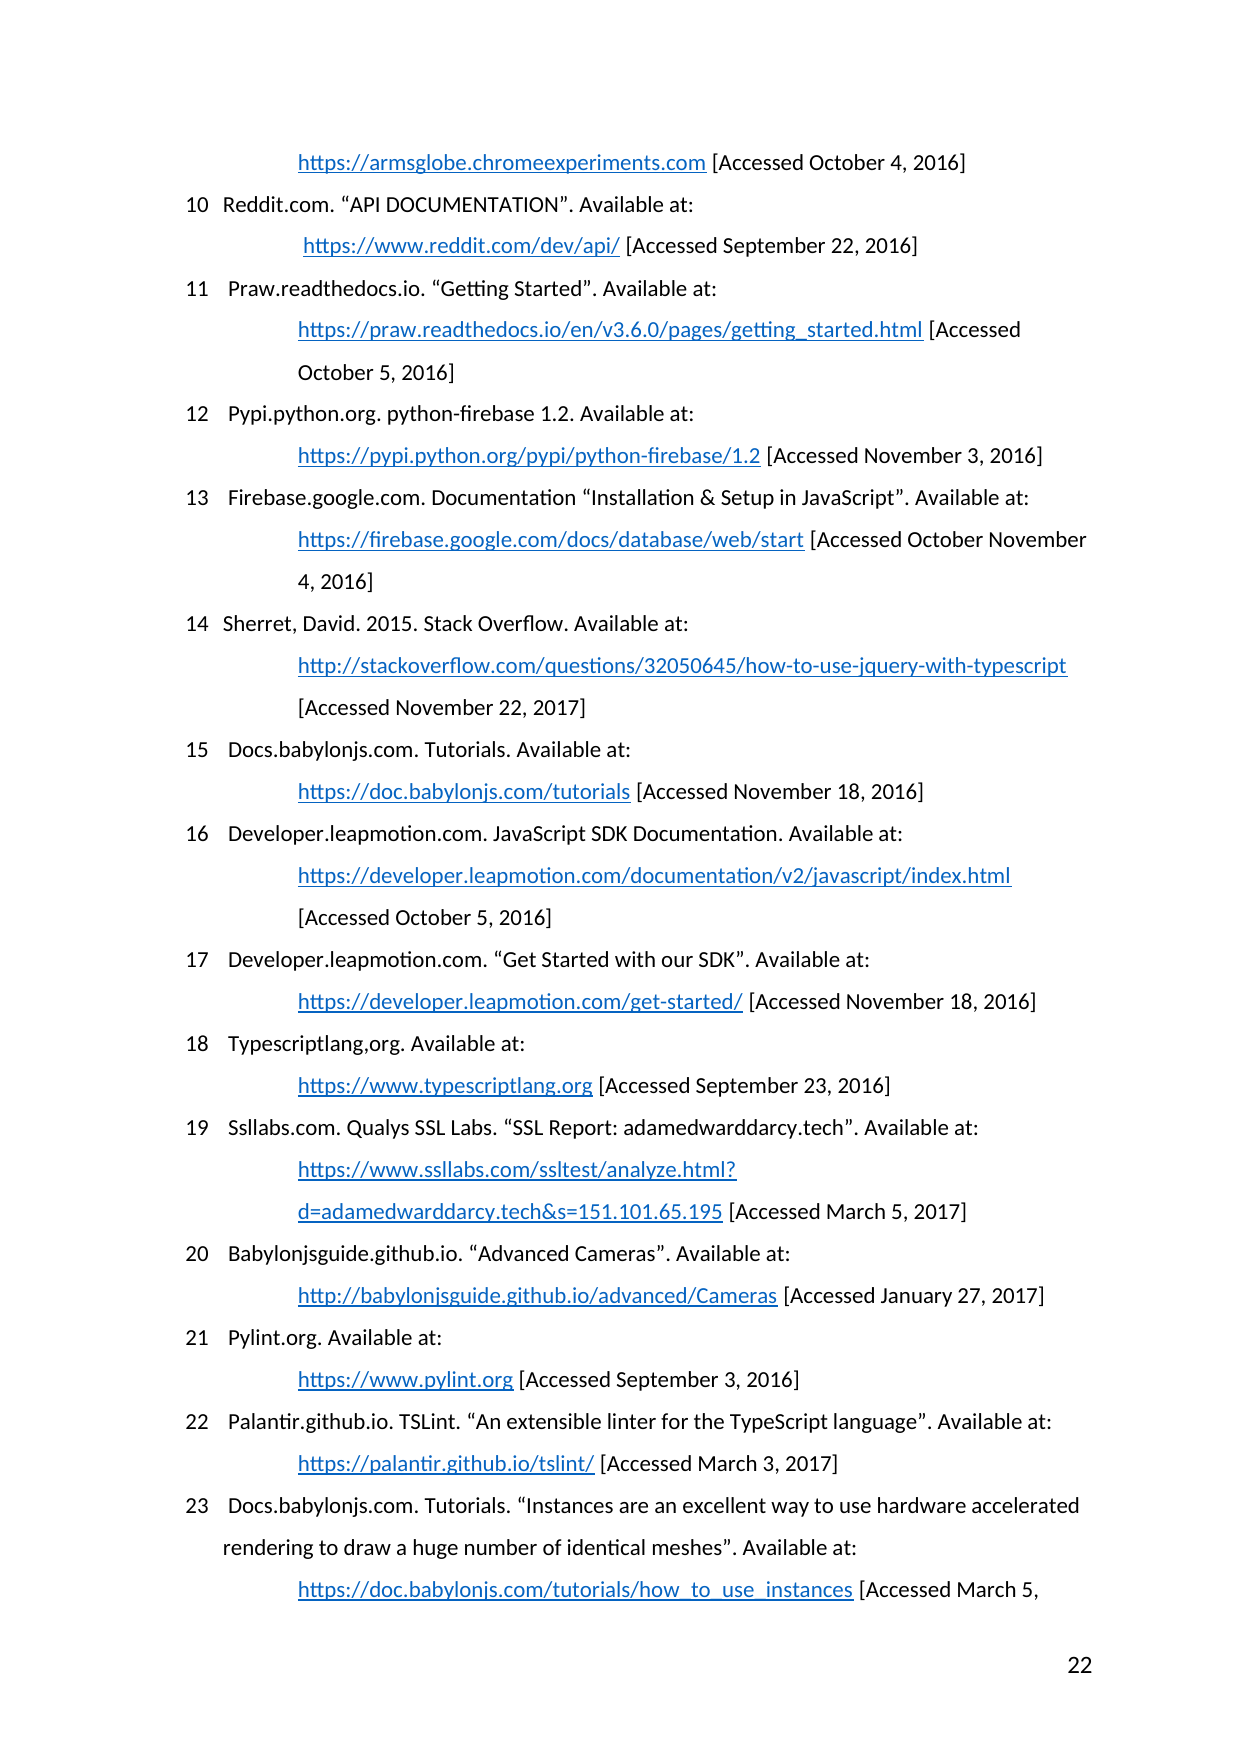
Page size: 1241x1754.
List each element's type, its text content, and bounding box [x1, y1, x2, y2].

list Ssllabs.com. Qualys SSL Labs. “SSL Report: adamedwarddarcy.tech”. Available at: [185, 1113, 1092, 1141]
text http://stackoverflow.com/questions/32050645/how-to-use-jquery-with-typescript [Accessed November 22, 2017] [298, 651, 1092, 721]
list Pylint.org. Available at: [185, 1323, 1092, 1351]
list Developer.leapmotion.com. “Get Started with our SDK”. Available at: [185, 945, 1092, 973]
text http://babylonjsguide.github.io/advanced/Cameras [Accessed January 27, 2017] [298, 1281, 1092, 1309]
text https://developer.leapmotion.com/documentation/v2/javascript/index.html [Accessed October 5, 2016] [298, 861, 1092, 931]
list Typescriptlang,org. Available at: [185, 1029, 1092, 1057]
text https://firebase.google.com/docs/database/web/start [Accessed October November 4, 2016] [298, 526, 1092, 596]
text https://www.typescriptlang.org [Accessed September 23, 2016] [298, 1071, 1092, 1099]
list Docs.babylonjs.com. Tutorials. Available at: [185, 735, 1092, 763]
text https://www.reddit.com/dev/api/ [Accessed September 22, 2016] [298, 232, 1092, 260]
text https://pypi.python.org/pypi/python-firebase/1.2 [Accessed November 3, 2016] [298, 442, 1092, 469]
list Praw.readthedocs.io. “Getting Started”. Available at: [185, 274, 1092, 302]
text https://praw.readthedocs.io/en/v3.6.0/pages/getting_started.html [Accessed October 5, 2016] [298, 316, 1092, 386]
list Firebase.google.com. Documentation “Installation & Setup in JavaScript”. Available at: [185, 483, 1092, 512]
list Reddit.com. “API DOCUMENTATION”. Available at: [185, 190, 1092, 218]
list Palantir.github.io. TSLint. “An extensible linter for the TypeScript language”. Available at: [185, 1407, 1092, 1435]
list Docs.babylonjs.com. Tutorials. “Instances are an excellent way to use hardware accelerated rendering to draw a huge number of identical meshes”. Available at: [185, 1491, 1092, 1561]
list Babylonjsguide.github.io. “Advanced Cameras”. Available at: [185, 1239, 1092, 1267]
text https://palantir.github.io/tslint/ [Accessed March 3, 2017] [298, 1449, 1092, 1477]
list Developer.leapmotion.com. JavaScript SDK Documentation. Available at: [185, 819, 1092, 847]
list Sherret, David. 2015. Stack Overflow. Available at: [185, 609, 1092, 637]
text https://armsglobe.chromeexperiments.com [Accessed October 4, 2016] [298, 148, 1092, 176]
text https://www.pylint.org [Accessed September 3, 2016] [298, 1365, 1092, 1393]
text https://developer.leapmotion.com/get-started/ [Accessed November 18, 2016] [298, 987, 1092, 1015]
text https://www.ssllabs.com/ssltest/analyze.html?d=adamedwarddarcy.tech&s=151.101.65.195 [Accessed March 5, 2017] [298, 1155, 1092, 1225]
list Pypi.python.org. python-firebase 1.2. Available at: [185, 399, 1092, 428]
text https://doc.babylonjs.com/tutorials [Accessed November 18, 2016] [298, 777, 1092, 805]
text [298, 1575, 1092, 1603]
